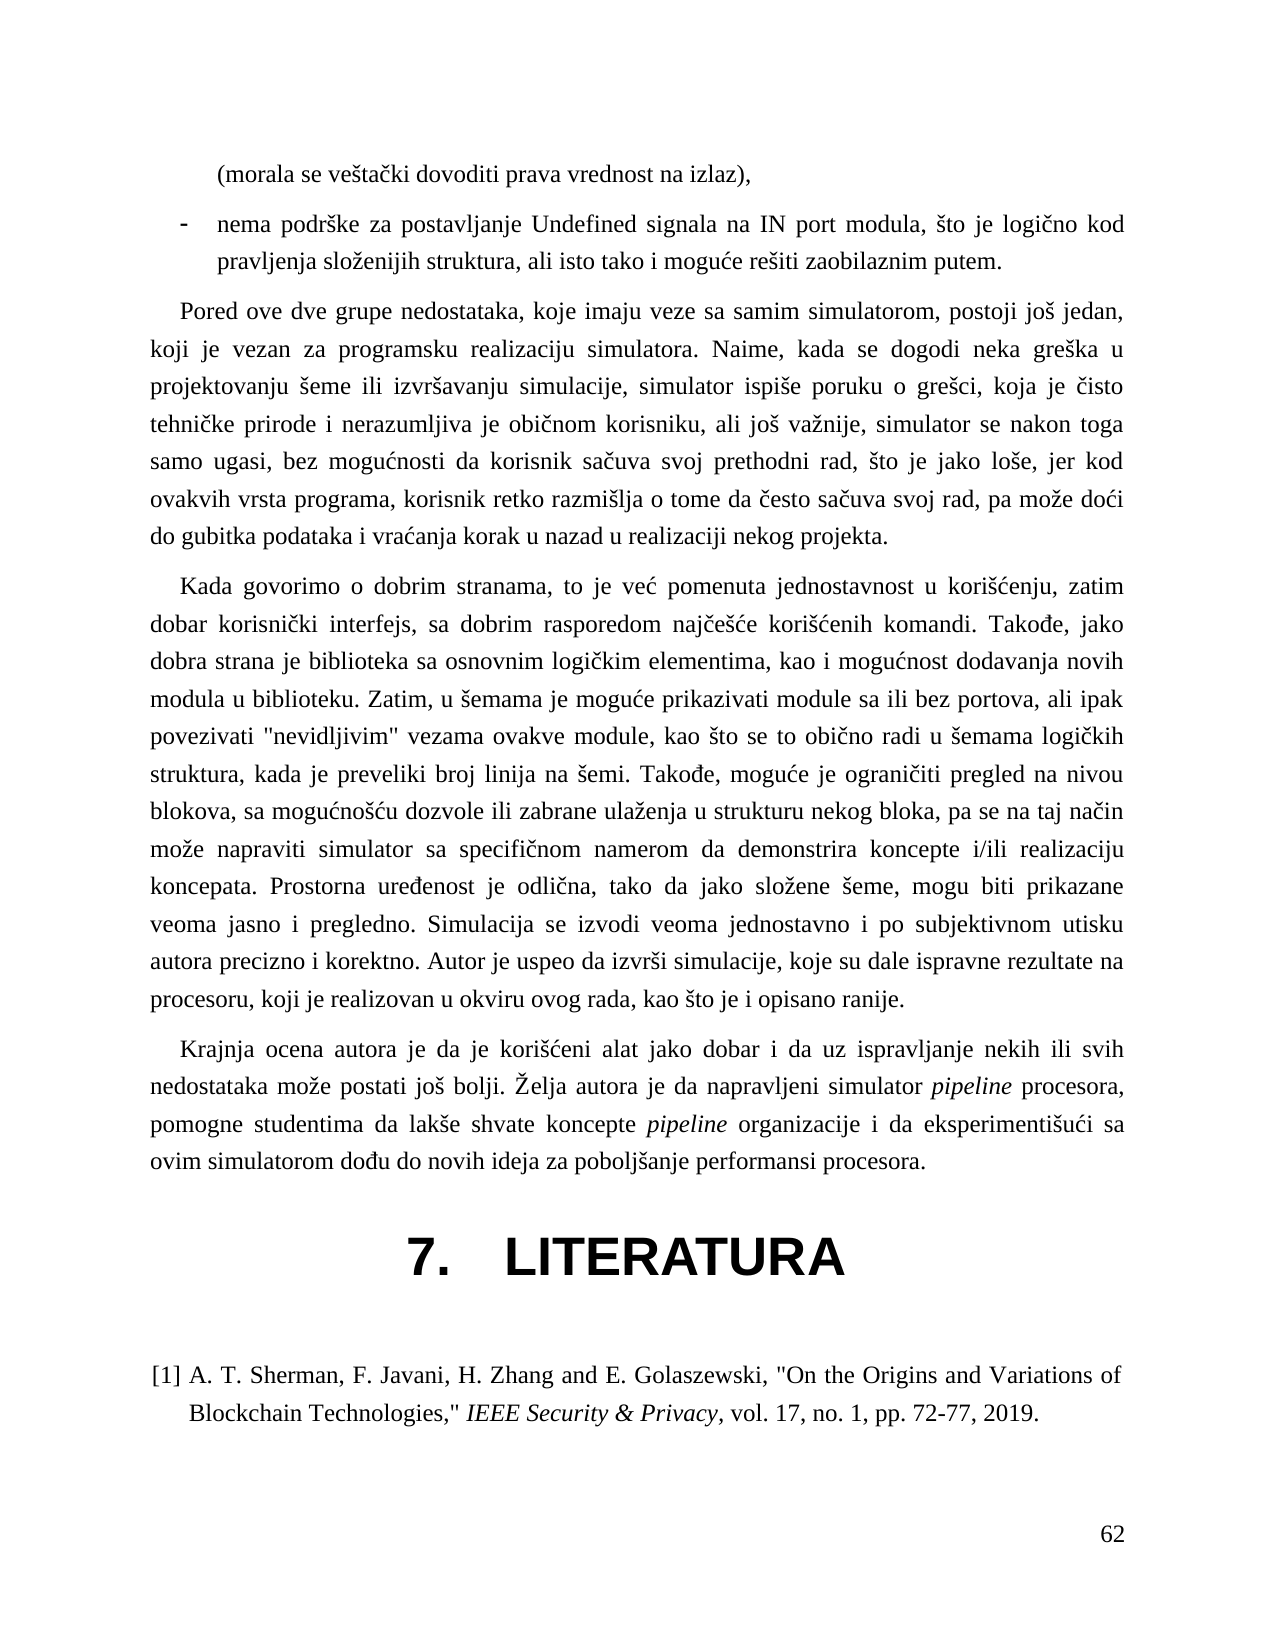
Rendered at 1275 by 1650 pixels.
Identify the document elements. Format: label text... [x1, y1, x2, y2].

text Krajnja ocena autora je da je korišćeni alat jako dobar i da uz ispravljanje nekih ili svih nedostataka može postati još bolji. Želja autora je da napravljeni simulator pipeline procesora, pomogne studentima da lakše shvate koncepte pipeline organizacije i da eksperimentišući sa ovim simulatorom dođu do novih ideja za poboljšanje performansi procesora. [150, 1025, 1125, 1175]
text Kada govorimo o dobrim stranama, to je već pomenuta jednostavnost u korišćenju, zatim dobar korisnički interfejs, sa dobrim rasporedom najčešće korišćenih komandi. Takođe, jako dobra strana je biblioteka sa osnovnim logičkim elementima, kao i mogućnost dodavanja novih modula u biblioteku. Zatim, u šemama je moguće prikazivati module sa ili bez portova, ali ipak povezivati "nevidljivim" vezama ovakve module, kao što se to obično radi u šemama logičkih struktura, kada je preveliki broj linija na šemi. Takođe, moguće je ograničiti pregled na nivou blokova, sa mogućnošću dozvole ili zabrane ulaženja u strukturu nekog bloka, pa se na taj način može napraviti simulator sa specifičnom namerom da demonstrira koncepte i/ili realizaciju koncepata. Prostorna uređenost je odlična, tako da jako složene šeme, mogu biti prikazane veoma jasno i pregledno. Simulacija se izvodi veoma jednostavno i po subjektivnom utisku autora precizno i korektno. Autor je uspeo da izvrši simulacije, koje su dale ispravne rezultate na procesoru, koji je realizovan u okviru ovog rada, kao što je i opisano ranije. [150, 562, 1125, 1012]
list nema podrške za postavljanje Undefined signala na IN port modula, što je logično kod pravljenja složenijih struktura, ali isto tako i moguće rešiti zaobilaznim putem. [179, 200, 1125, 275]
text Pored ove dve grupe nedostataka, koje imaju veze sa samim simulatorom, postoji još jedan, koji je vezan za programsku realizaciju simulatora. Naime, kada se dogodi neka greška u projektovanju šeme ili izvršavanju simulacije, simulator ispiše poruku o grešci, koja je čisto tehničke prirode i nerazumljiva je običnom korisniku, ali još važnije, simulator se nakon toga samo ugasi, bez mogućnosti da korisnik sačuva svoj prethodni rad, što je jako loše, jer kod ovakvih vrsta programa, korisnik retko razmišlja o tome da često sačuva svoj rad, pa može doći do gubitka podataka i vraćanja korak u nazad u realizaciji nekog projekta. [150, 287, 1125, 550]
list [179, 150, 1125, 187]
